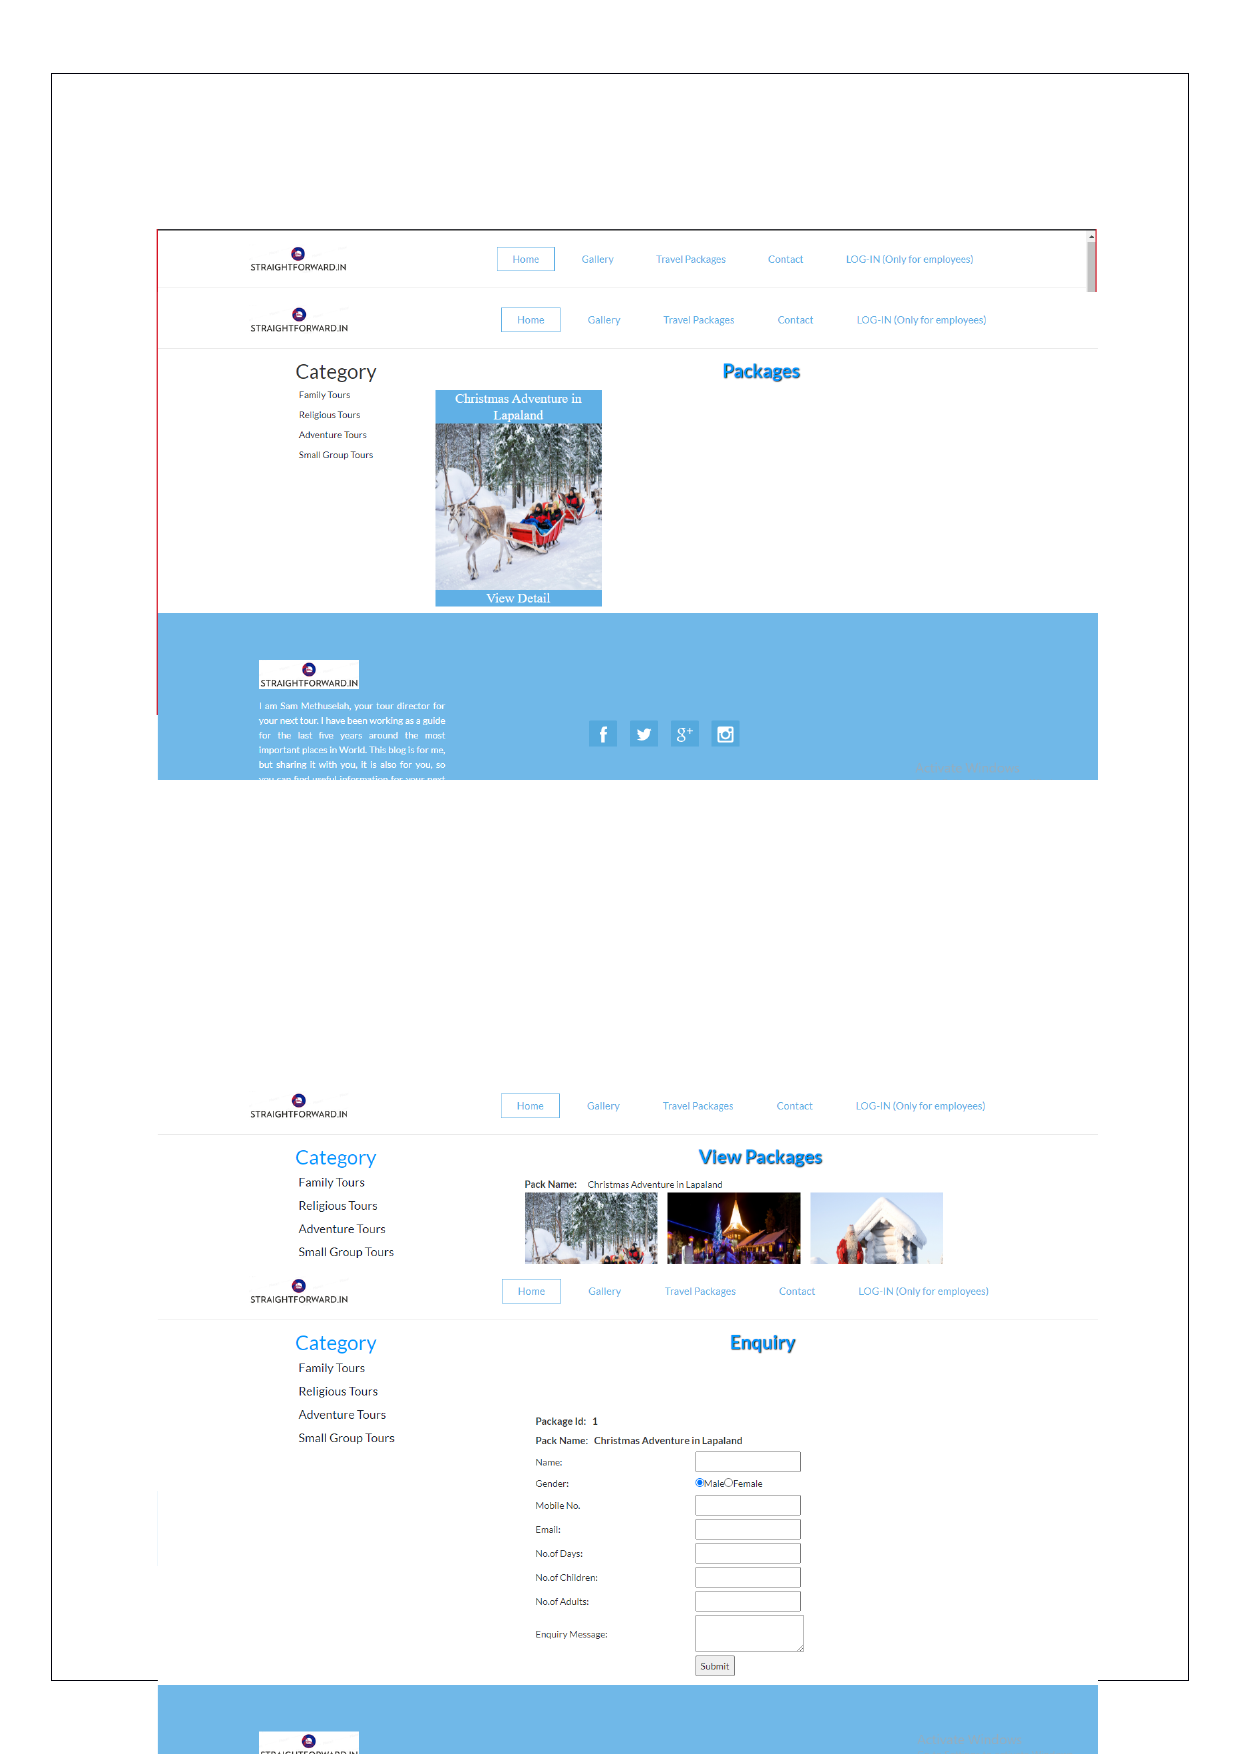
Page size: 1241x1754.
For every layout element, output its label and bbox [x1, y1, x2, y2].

picture [157, 1078, 1098, 1754]
picture [156, 229, 1098, 780]
